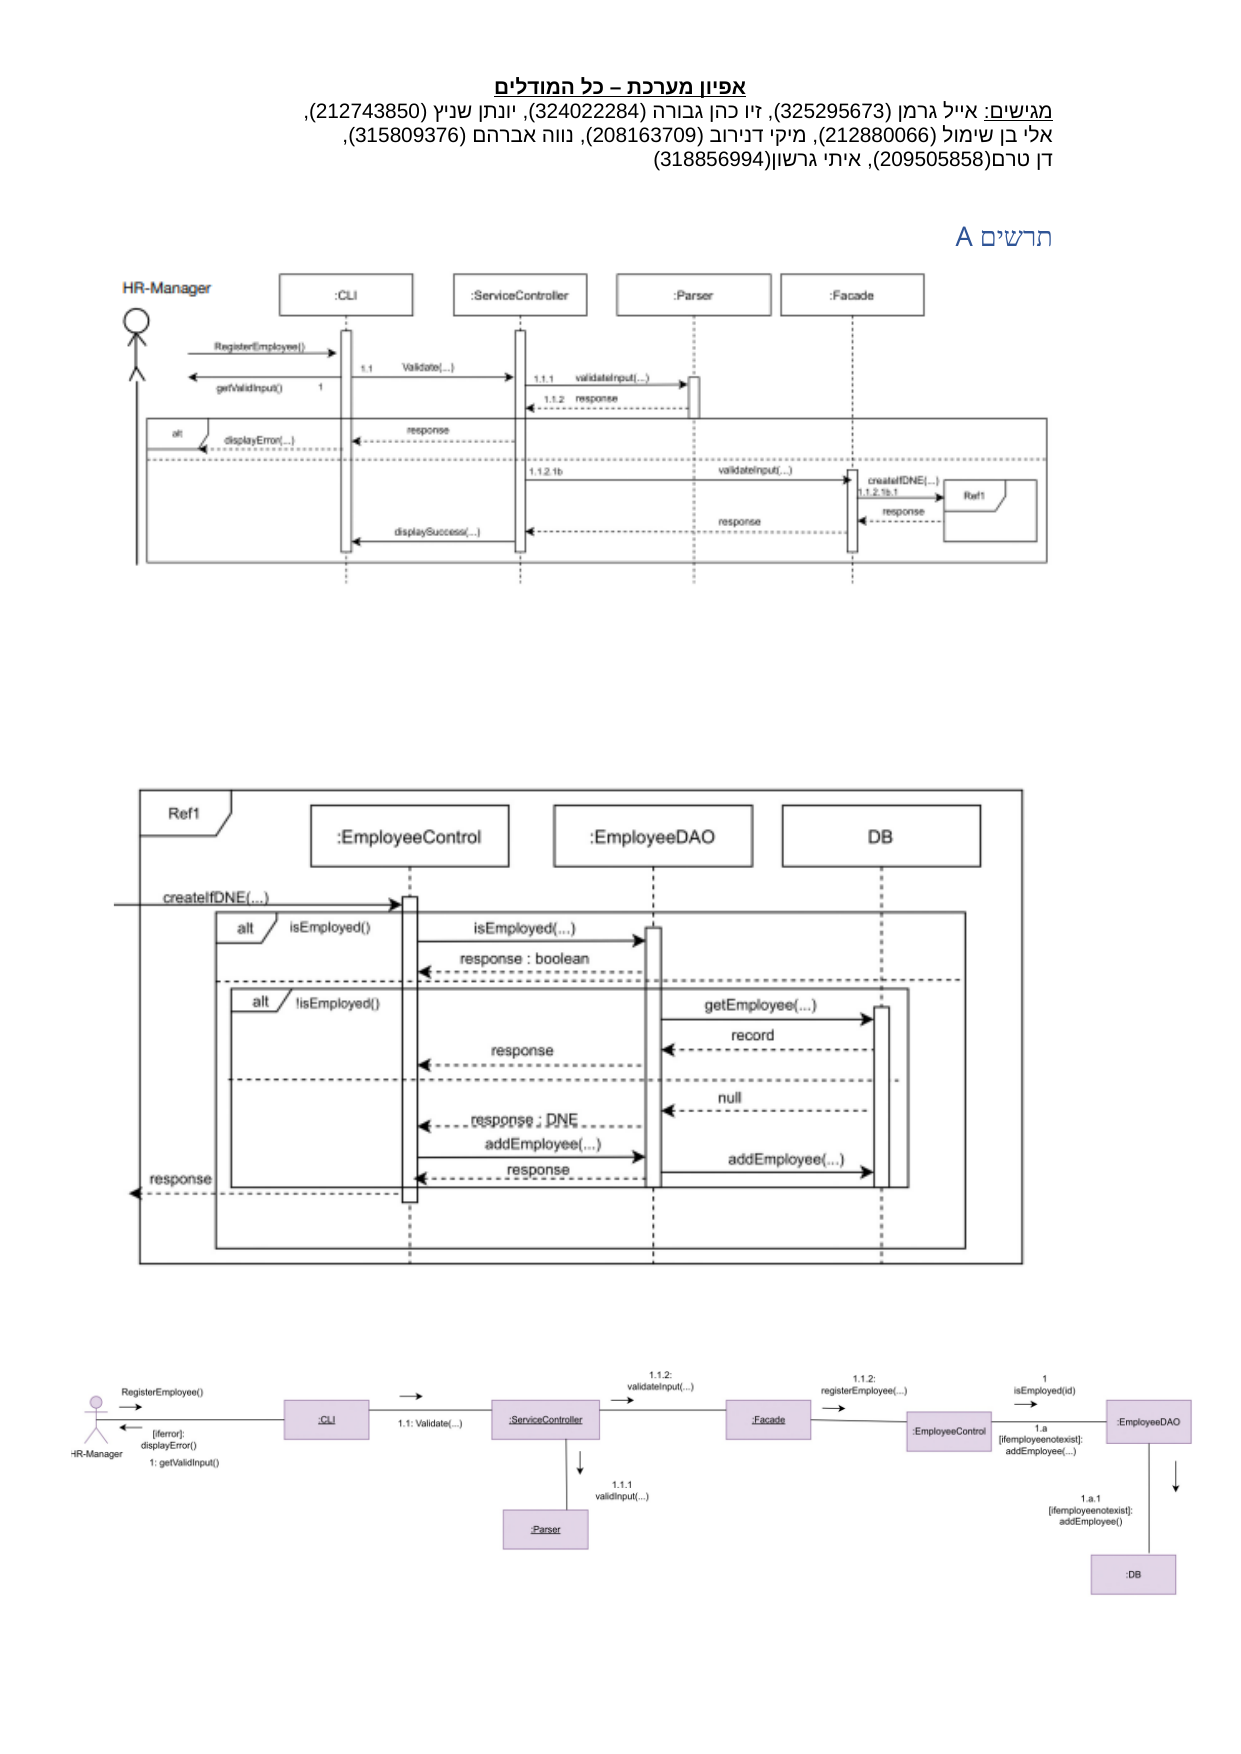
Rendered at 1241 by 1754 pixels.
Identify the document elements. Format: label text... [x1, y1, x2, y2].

picture [113, 257, 1053, 1313]
subtitle תרשים A [187, 218, 1053, 254]
picture [65, 1369, 1204, 1603]
